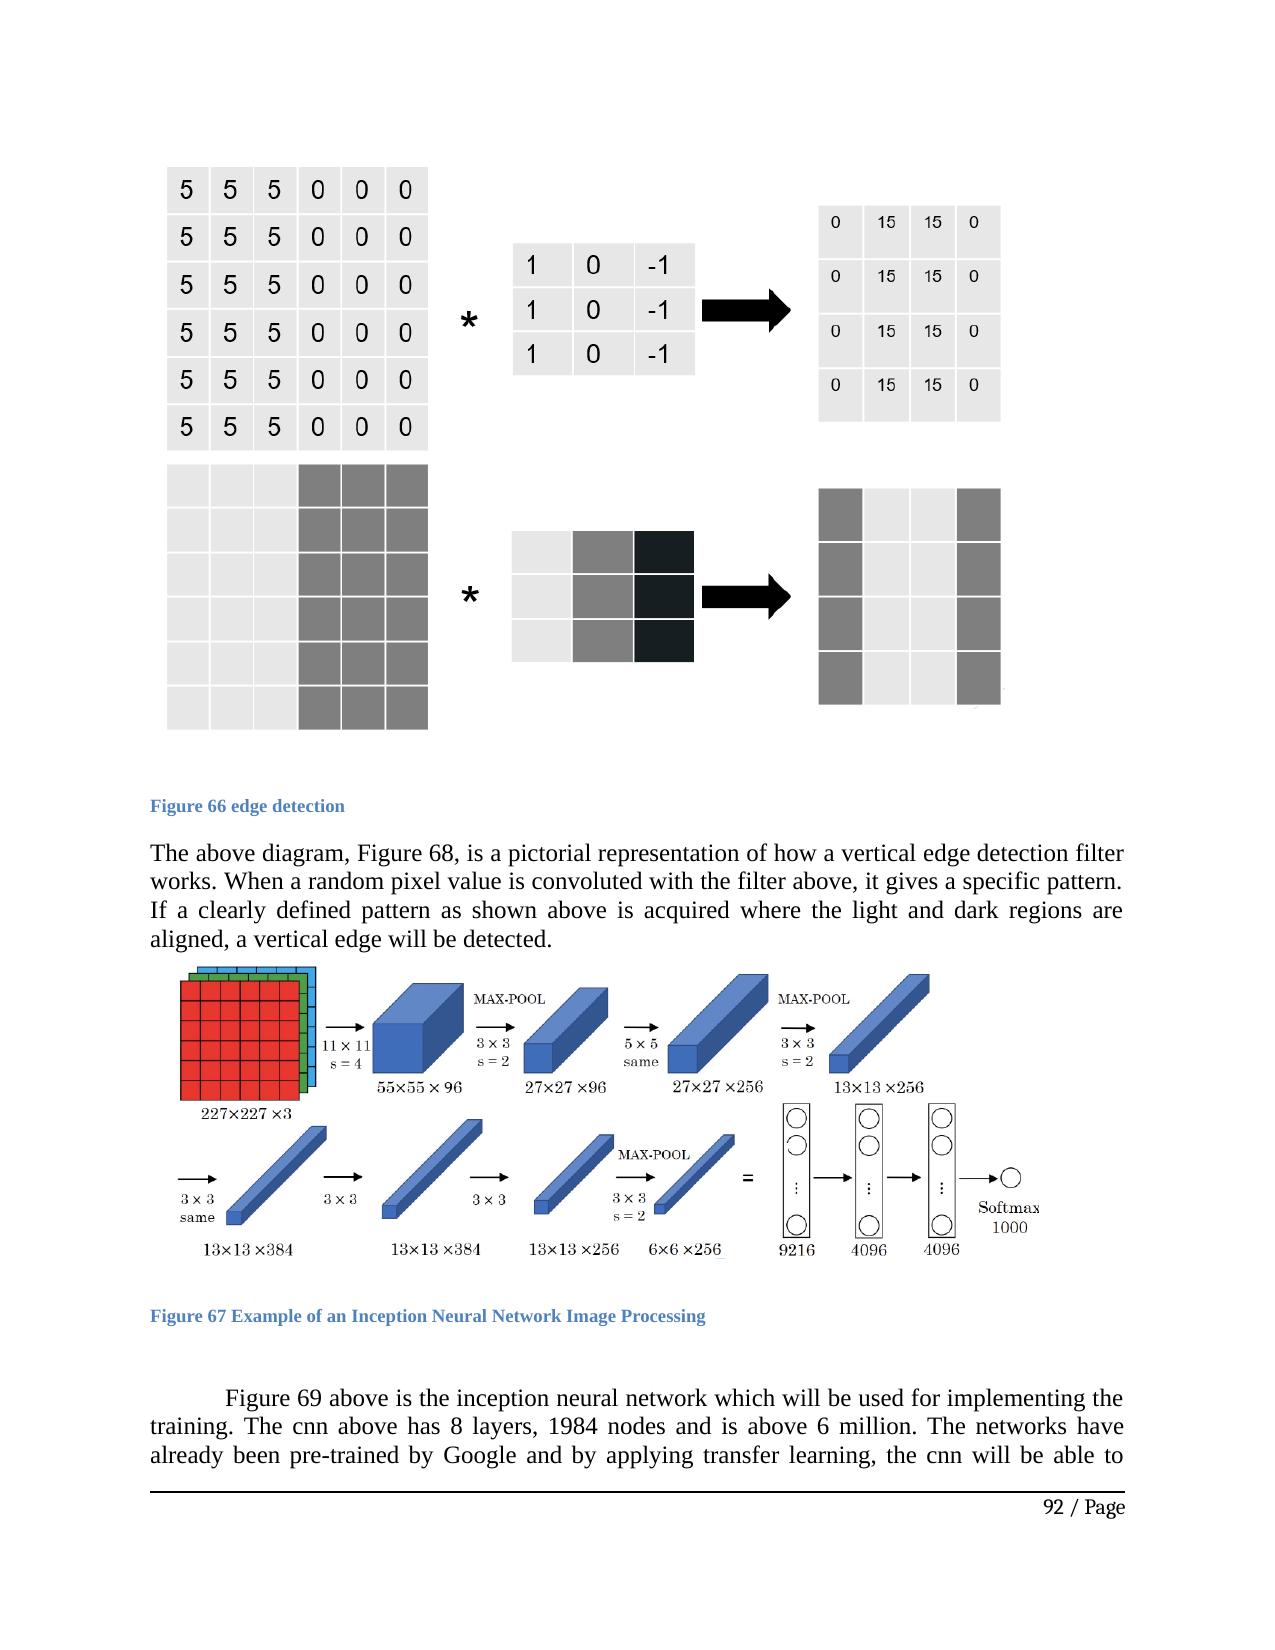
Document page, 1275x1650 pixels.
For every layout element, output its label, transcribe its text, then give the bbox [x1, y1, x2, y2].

picture [150, 150, 1043, 789]
picture [150, 958, 1078, 1299]
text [150, 1383, 1125, 1469]
text Figure 66 edge detection [150, 795, 1125, 817]
text The above diagram, Figure 68, is a pictorial representation of how a vertical edge detection filter works. When a random pixel value is convoluted with the filter above, it gives a specific pattern. If a clearly defined pattern as shown above is acquired where the light and dark regions are aligned, a vertical edge will be detected. [150, 838, 1125, 953]
text Figure 67 Example of an Inception Neural Network Image Processing [150, 1305, 1125, 1327]
